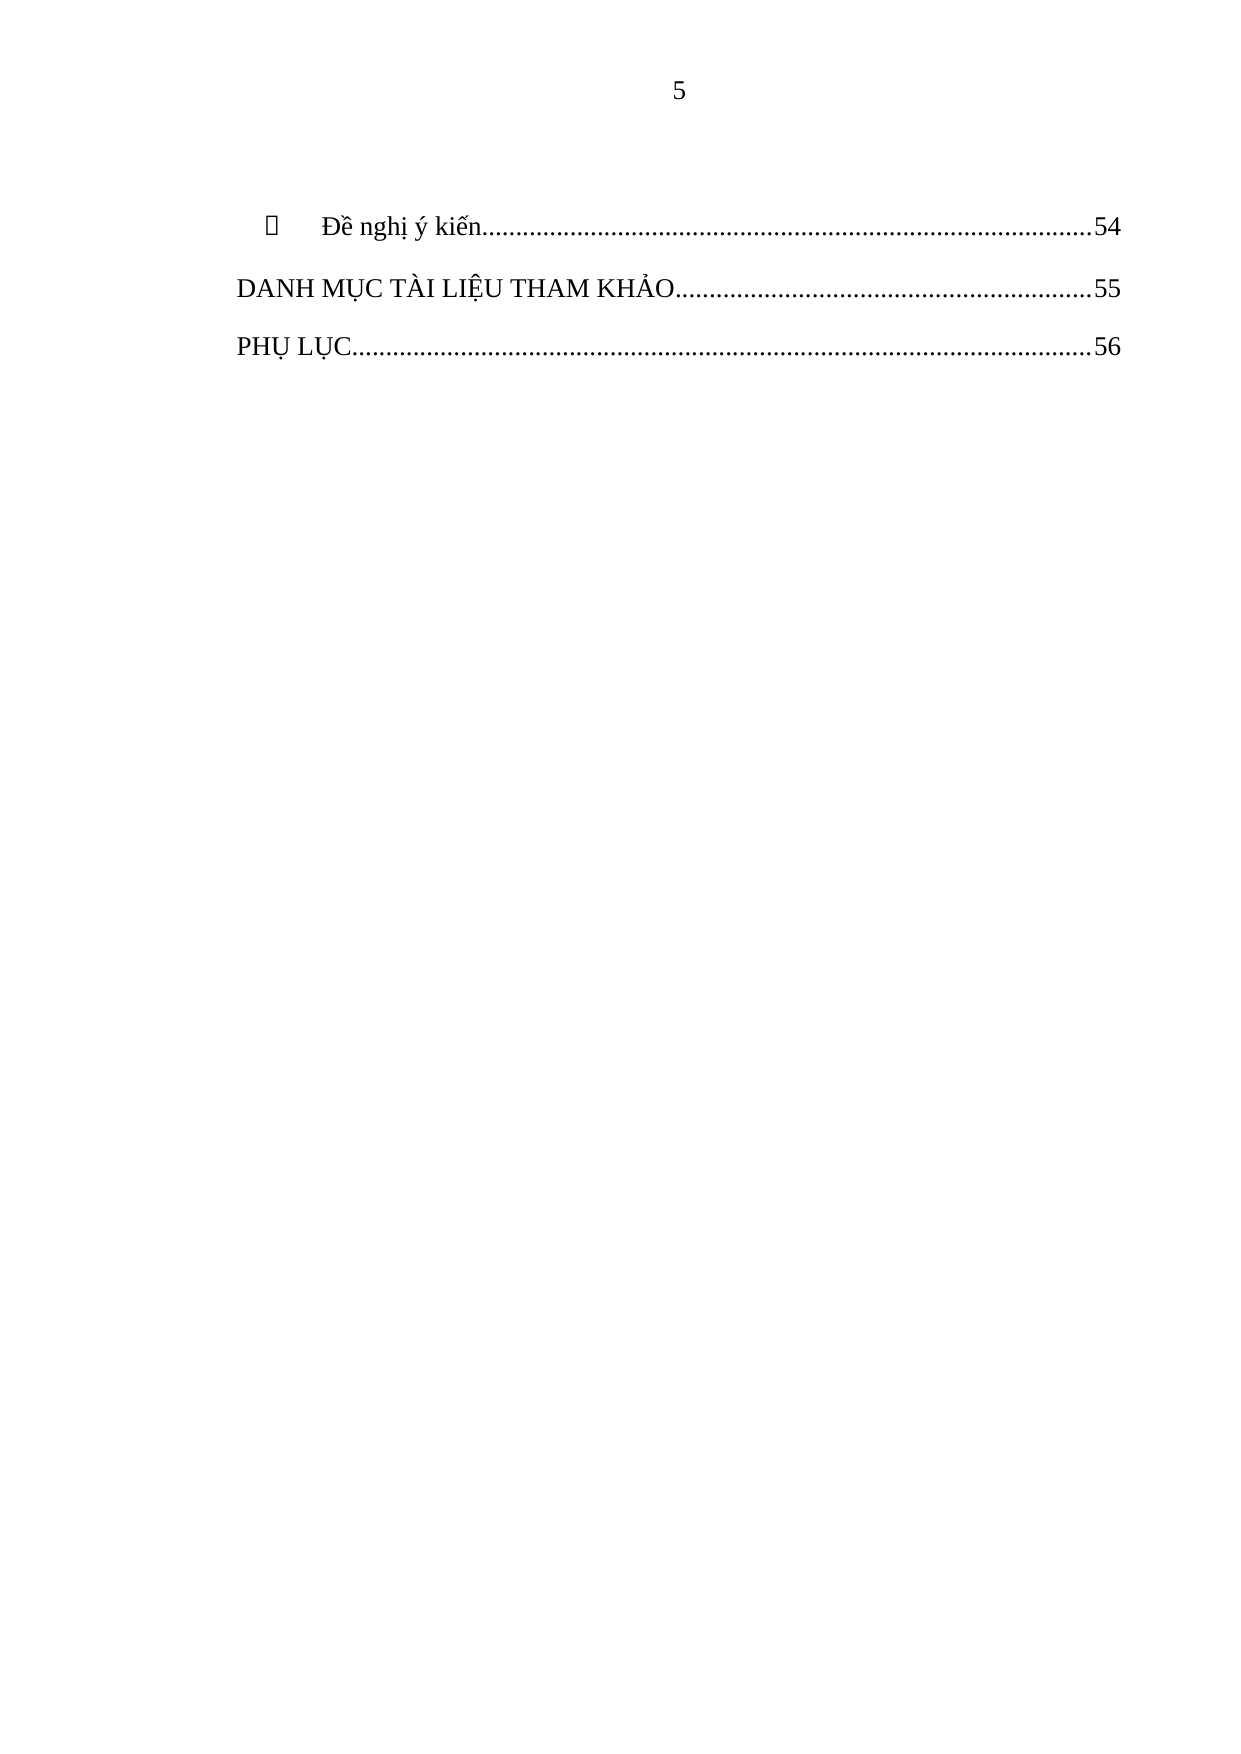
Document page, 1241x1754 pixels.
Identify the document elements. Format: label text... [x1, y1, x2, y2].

text PHỤ LỤC 56 [207, 329, 1122, 361]
text DANH MỤC TÀI LIỆU THAM KHẢO 55 [207, 272, 1122, 304]
text  Đề nghị ý kiến 54 [234, 207, 1122, 244]
